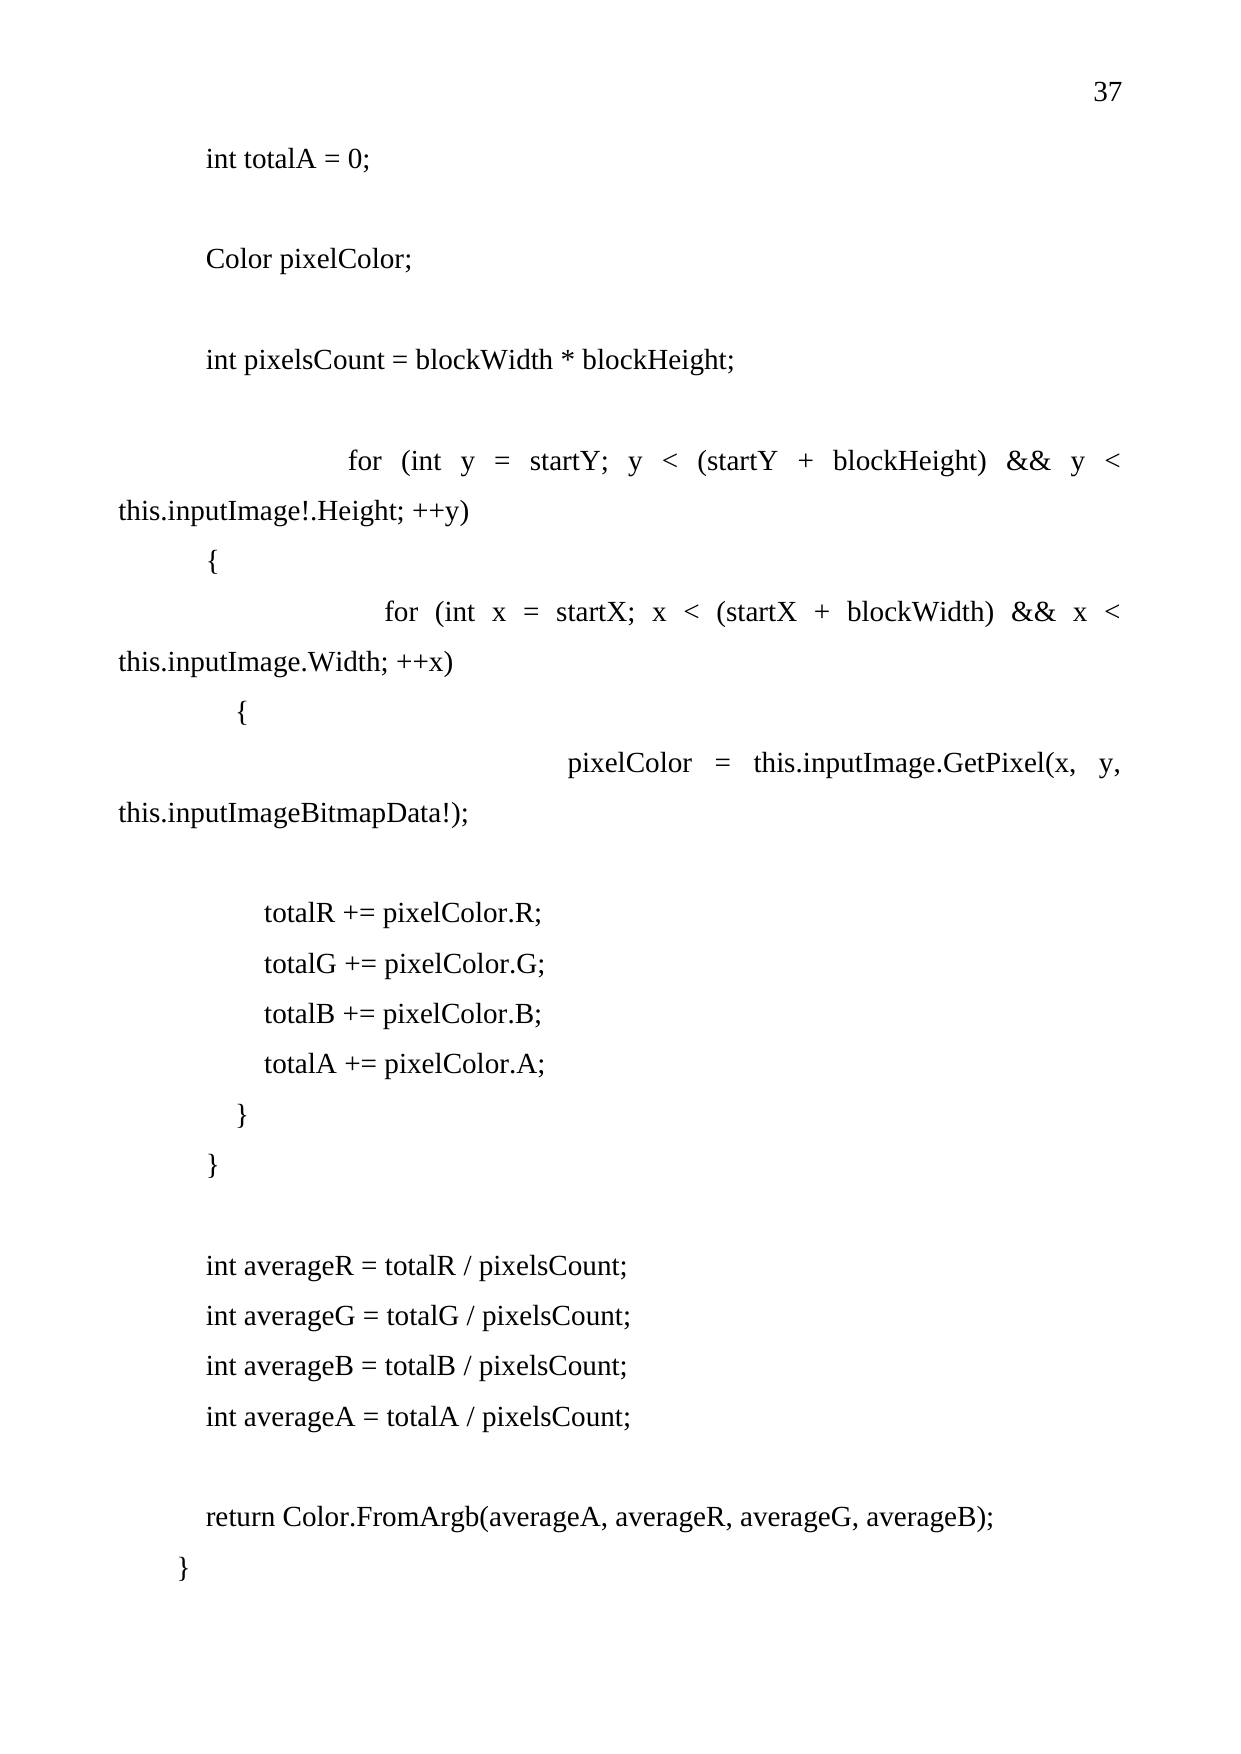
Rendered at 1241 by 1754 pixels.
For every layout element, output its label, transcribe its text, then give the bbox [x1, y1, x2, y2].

text pixelColor = this.inputImage.GetPixel(x, y, this.inputImageBitmapData!); [118, 745, 1122, 828]
text totalB += pixelColor.B; [118, 996, 1122, 1030]
text int averageR = totalR / pixelsCount; [118, 1248, 1122, 1281]
text Color pixelColor; [118, 242, 1122, 275]
text for (int x = startX; x < (startX + blockWidth) && x < this.inputImage.Width; ++x) [118, 594, 1122, 678]
text return Color.FromArgb(averageA, averageR, averageG, averageB); [118, 1499, 1122, 1533]
text int totalA = 0; [118, 141, 1122, 174]
text } [118, 1550, 1122, 1583]
text } [118, 1147, 1122, 1181]
text int averageA = totalA / pixelsCount; [118, 1399, 1122, 1432]
text { [118, 543, 1122, 577]
text for (int y = startY; y < (startY + blockHeight) && y < this.inputImage!.Height; ++y) [118, 443, 1122, 527]
text totalA += pixelColor.A; [118, 1047, 1122, 1080]
text totalR += pixelColor.R; [118, 896, 1122, 929]
text totalG += pixelColor.G; [118, 946, 1122, 979]
text { [118, 694, 1122, 728]
text } [118, 1097, 1122, 1130]
text int averageG = totalG / pixelsCount; [118, 1298, 1122, 1332]
text int averageB = totalB / pixelsCount; [118, 1348, 1122, 1382]
text int pixelsCount = blockWidth * blockHeight; [118, 342, 1122, 376]
